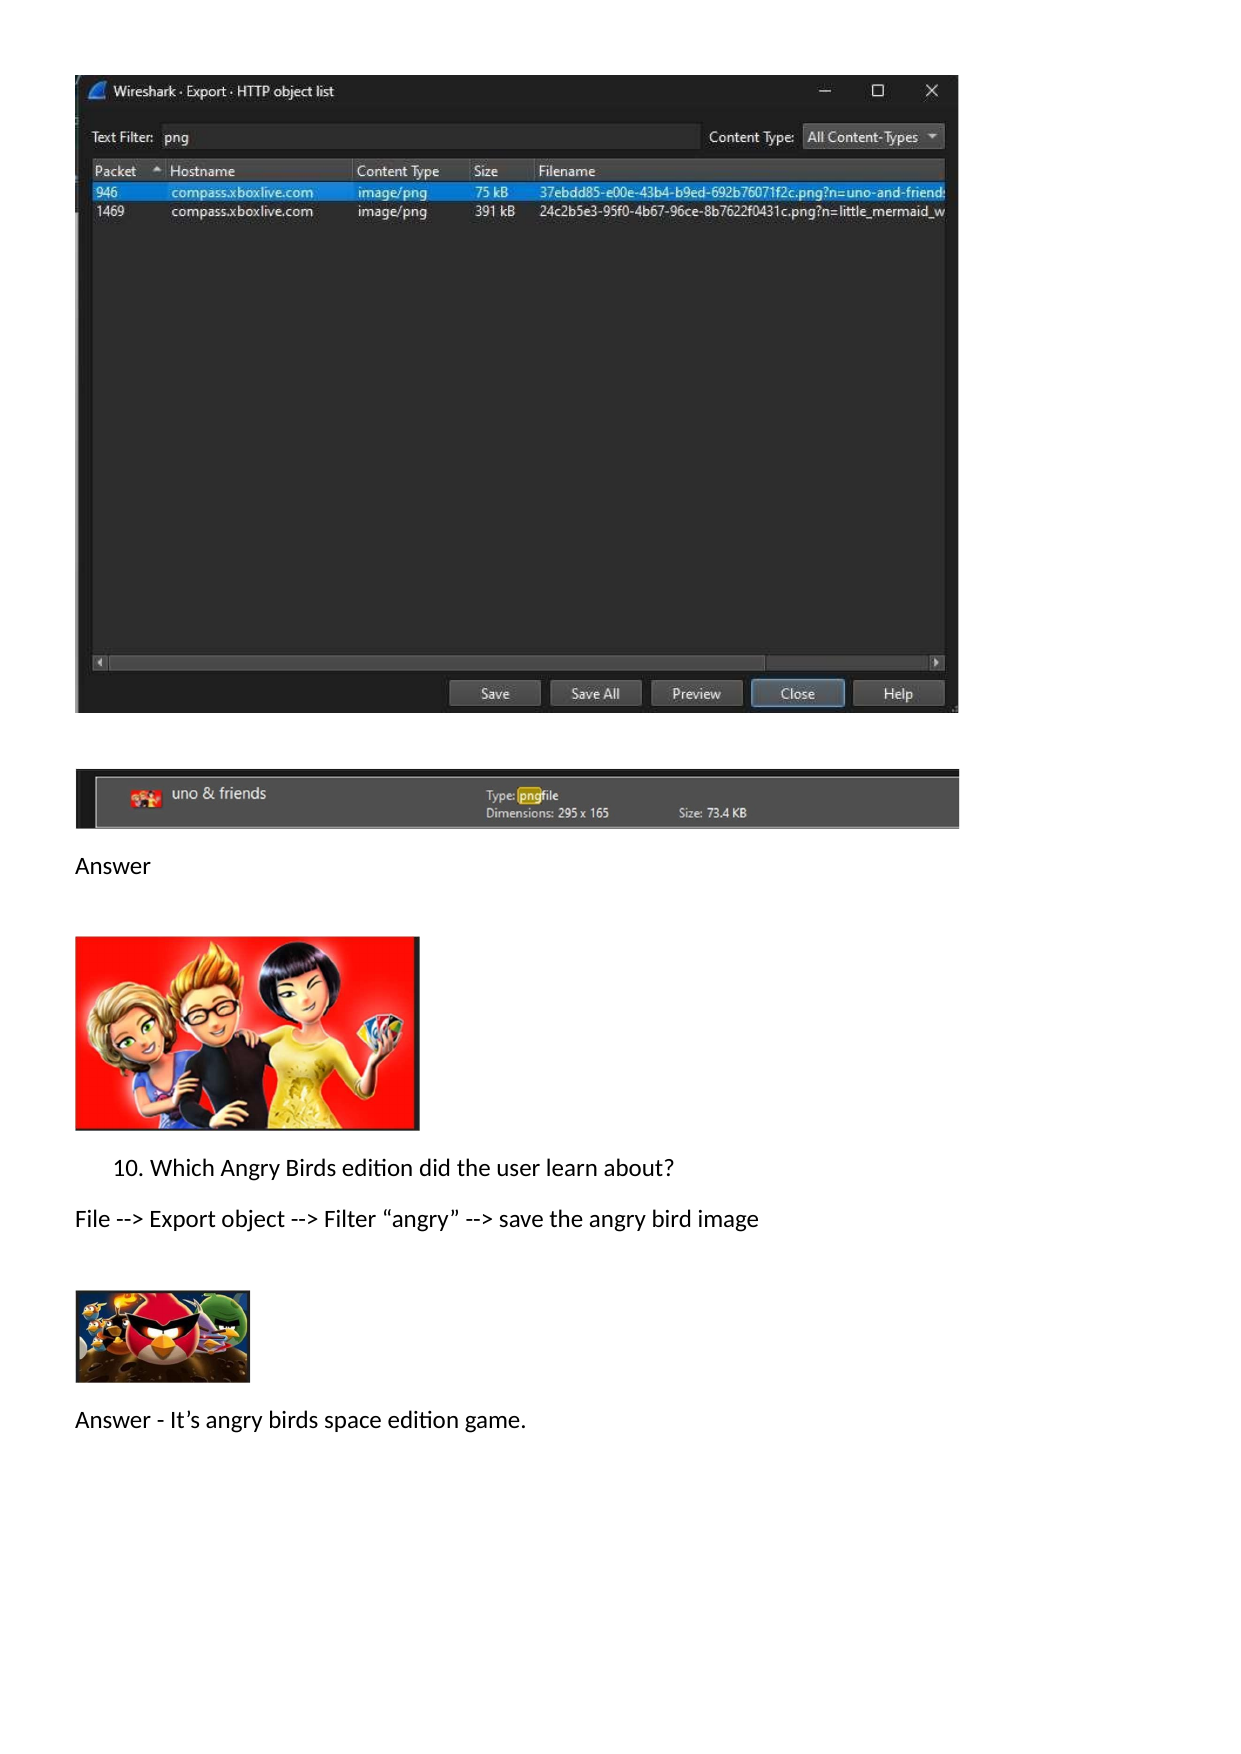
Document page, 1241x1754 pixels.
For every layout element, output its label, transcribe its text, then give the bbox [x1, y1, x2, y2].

text Answer - It’s angry birds space edition game. [75, 1404, 1165, 1434]
picture [75, 75, 959, 713]
picture [75, 936, 420, 1131]
picture [75, 768, 960, 829]
text File --> Export object --> Filter “angry” --> save the angry bird image [75, 1203, 1165, 1234]
picture [75, 1290, 251, 1383]
text Answer [75, 850, 1165, 881]
list Which Angry Birds edition did the user learn about? [112, 1152, 1165, 1182]
